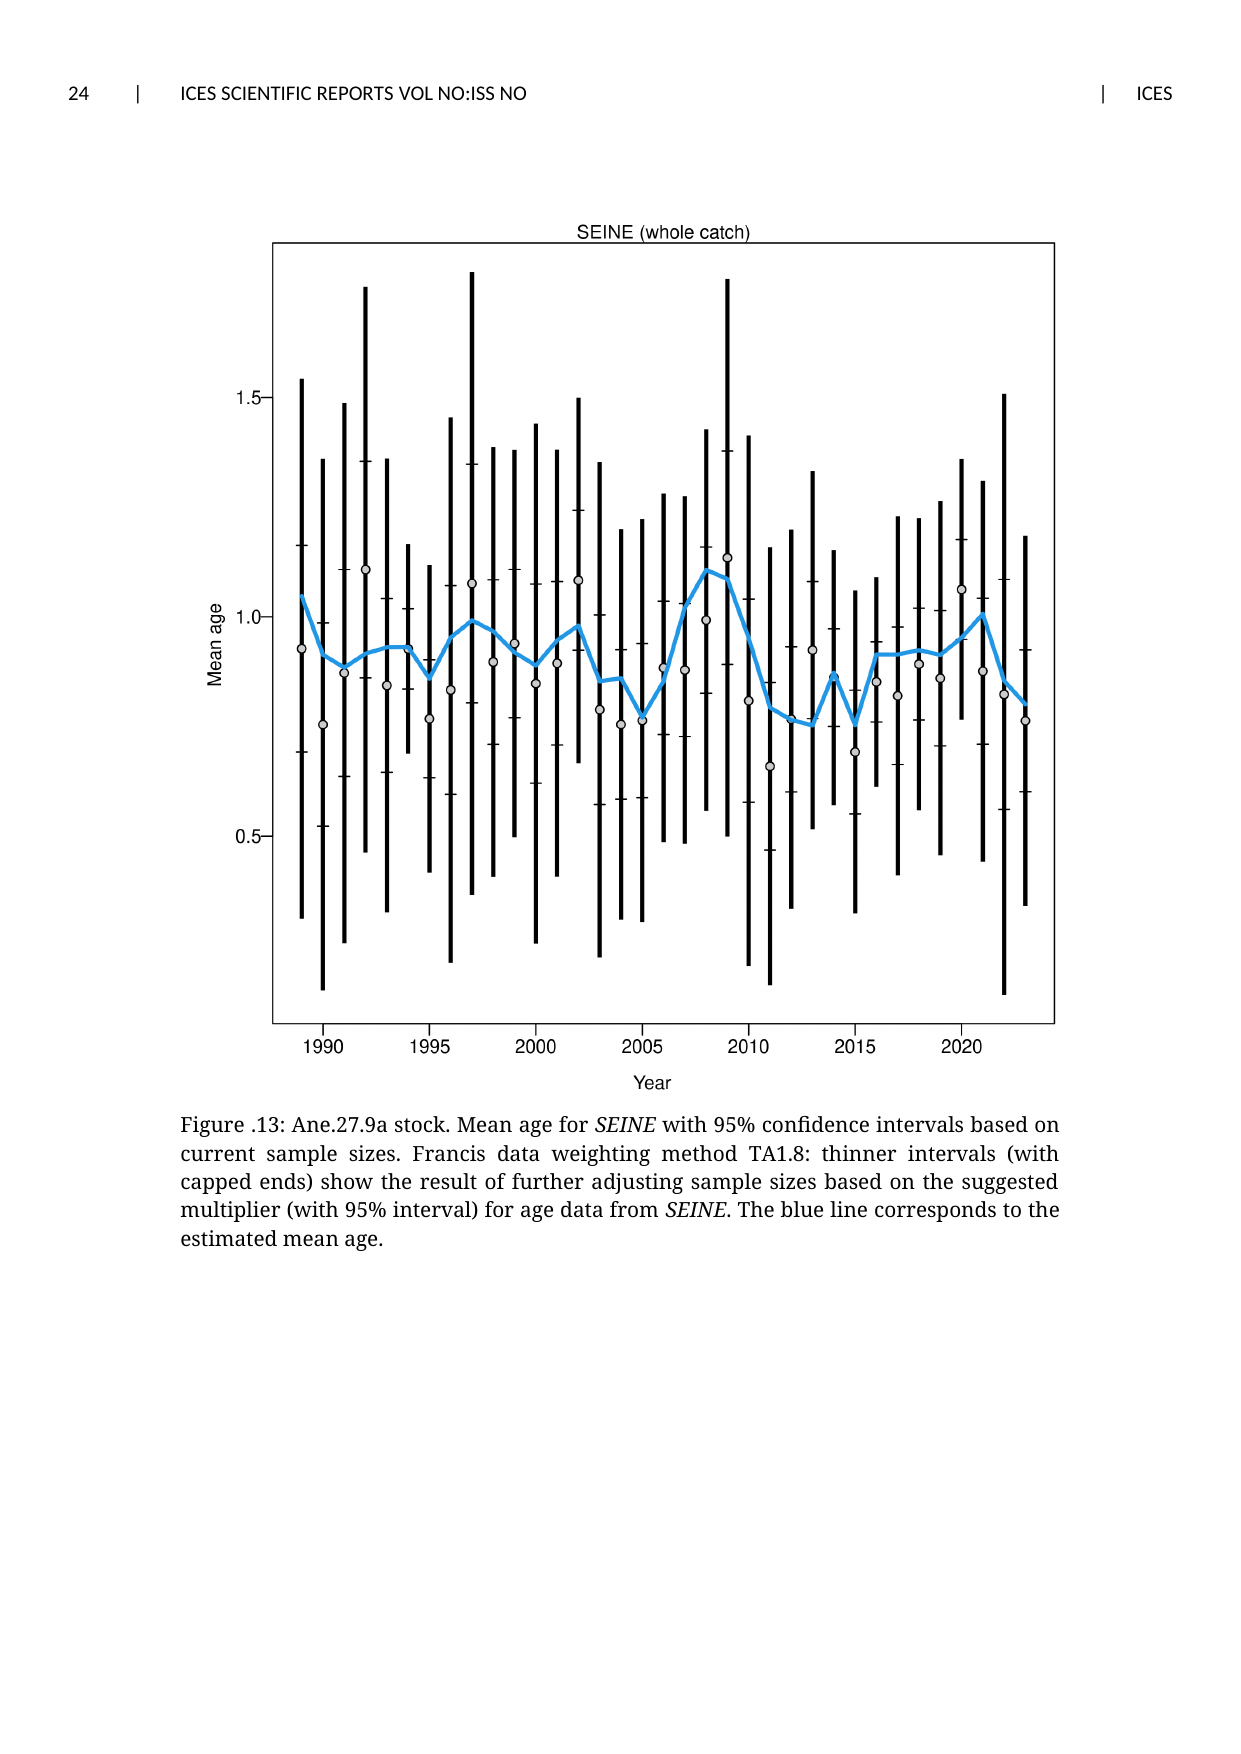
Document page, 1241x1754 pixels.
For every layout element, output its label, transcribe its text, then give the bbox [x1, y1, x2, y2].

text Figure .: Ane.27.9a stock. Mean age for SEINE with 95% confidence intervals based on current sample sizes. Francis data weighting method TA1.8: thinner intervals (with capped ends) show the result of further adjusting sample sizes based on the suggested multiplier (with 95% interval) for age data from SEINE. The blue line corresponds to the estimated mean age. [180, 1110, 1060, 1252]
picture [198, 218, 1079, 1098]
